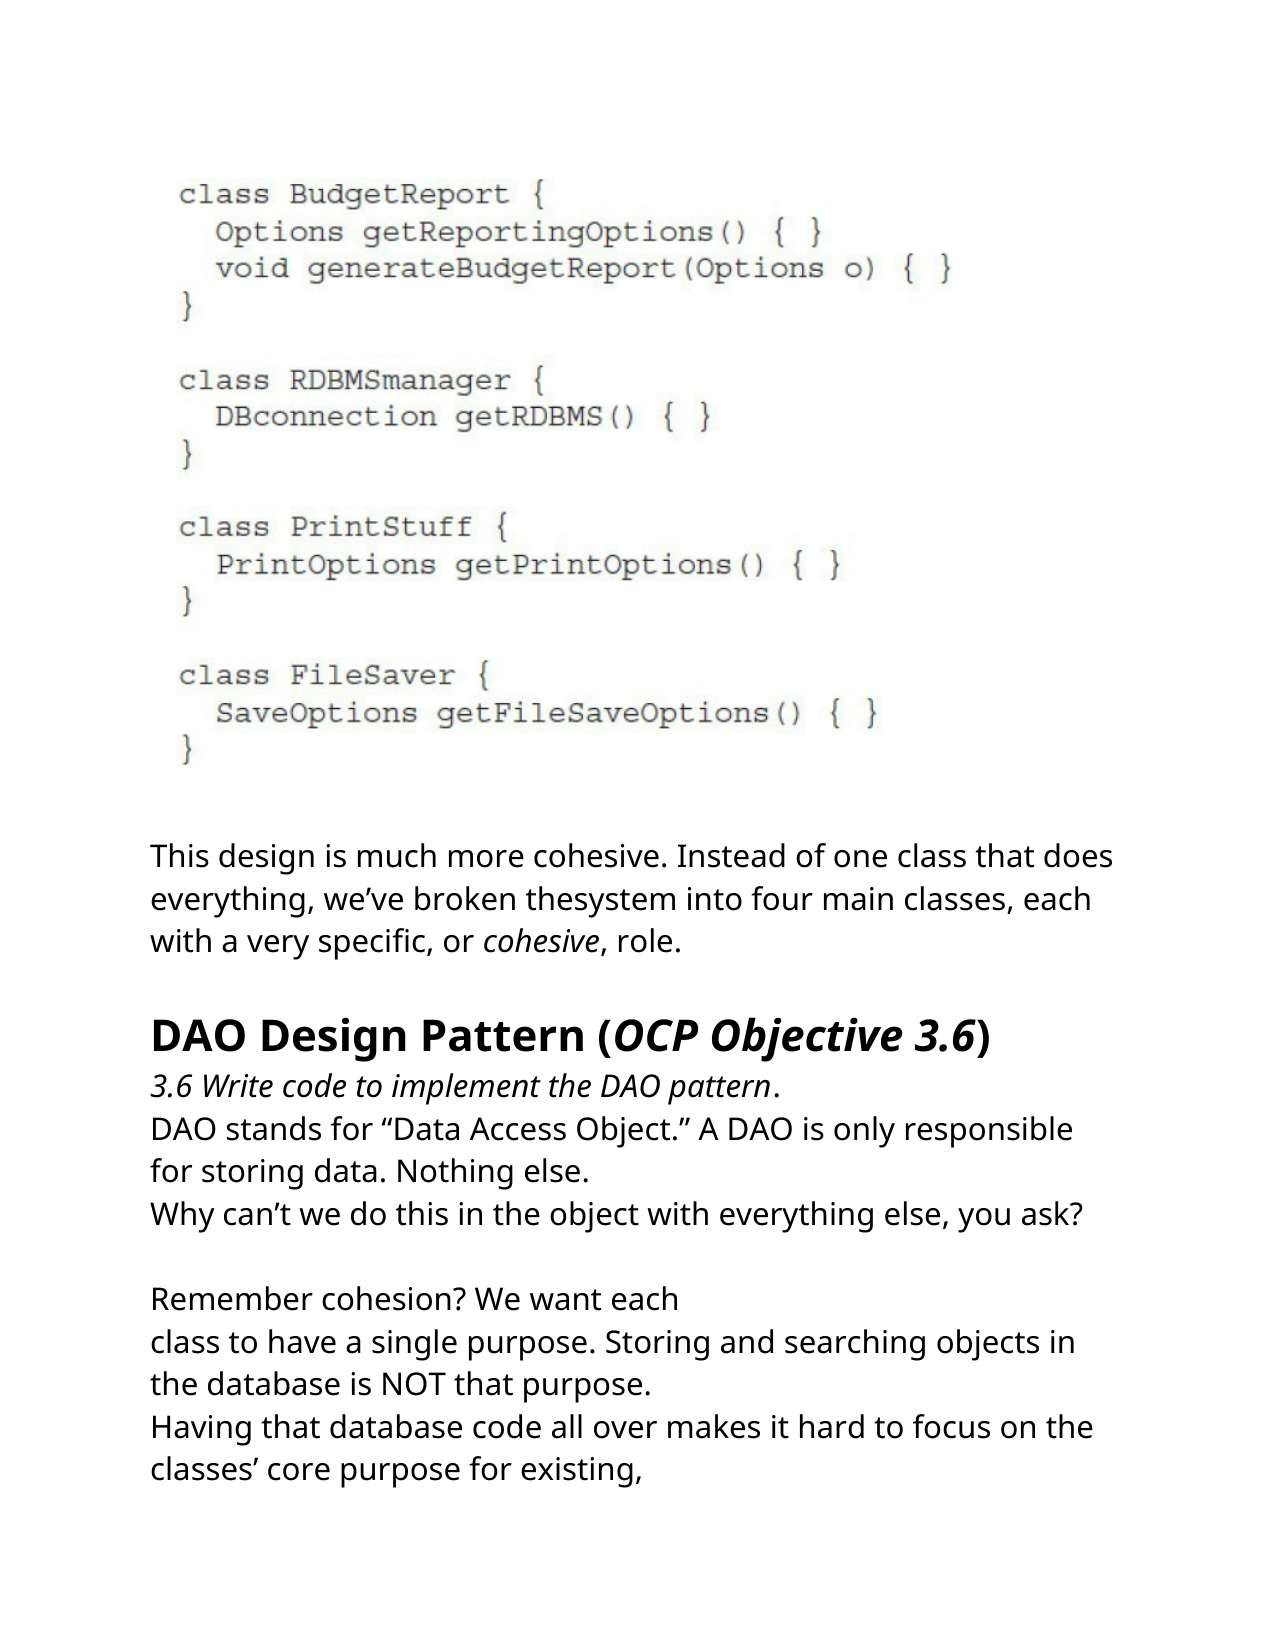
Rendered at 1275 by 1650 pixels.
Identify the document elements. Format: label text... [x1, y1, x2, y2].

text This design is much more cohesive. Instead of one class that does everything, we’ve broken thesystem into four main classes, each with a very specific, or cohesive, role. [150, 834, 1125, 962]
text 3.6 Write code to implement the DAO pattern. [150, 1064, 1125, 1107]
text Remember cohesion? We want each [150, 1277, 1125, 1319]
text DAO stands for “Data Access Object.” A DAO is only responsible for storing data. Nothing else. [150, 1107, 1125, 1192]
text Having that database code all over makes it hard to focus on the classes’ core purpose for existing, [150, 1405, 1125, 1490]
text DAO Design Pattern (OCP Objective 3.6) [150, 1004, 1125, 1064]
text Why can’t we do this in the object with everything else, you ask? [150, 1192, 1125, 1234]
text class to have a single purpose. Storing and searching objects in the database is NOT that purpose. [150, 1319, 1125, 1405]
